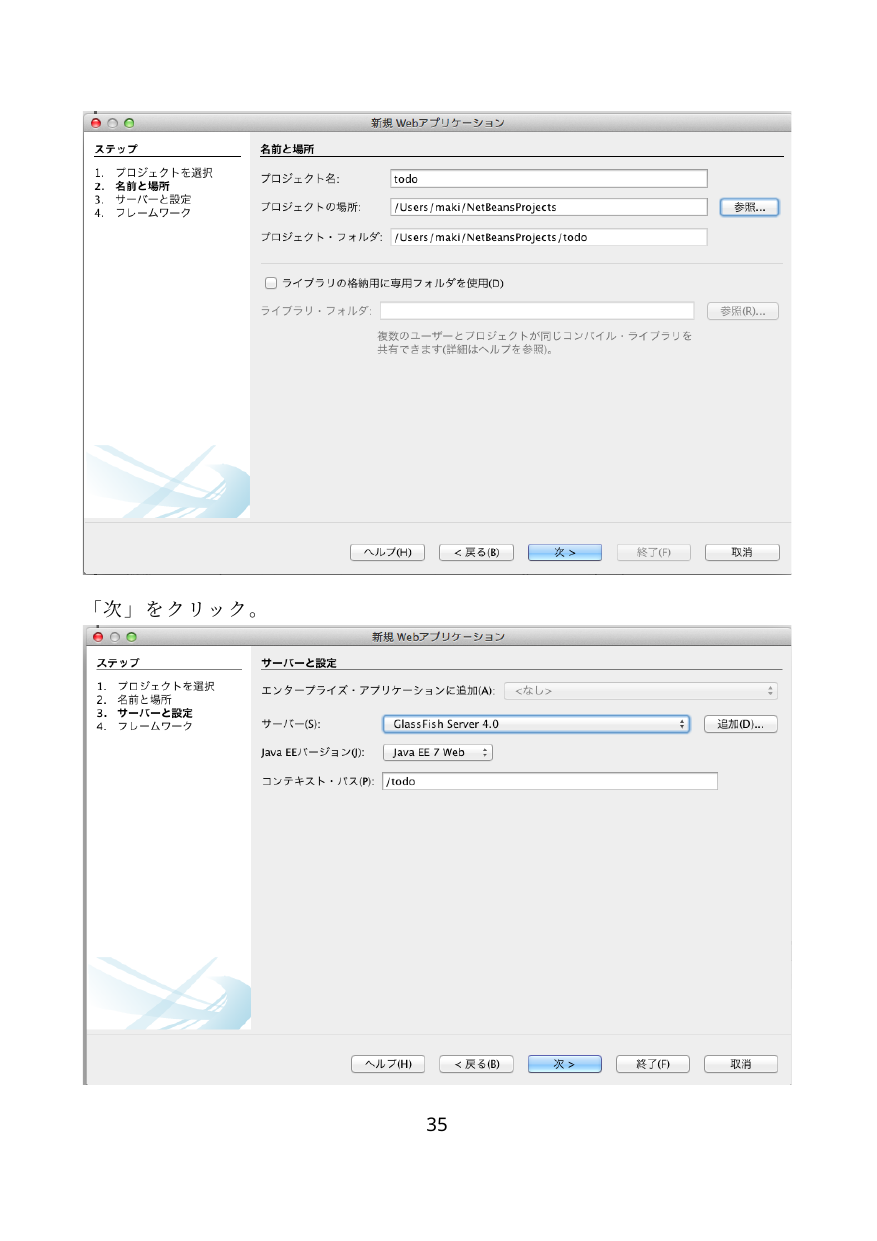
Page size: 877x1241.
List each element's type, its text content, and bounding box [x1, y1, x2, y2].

text 「次」をクリック。 [83, 593, 791, 625]
picture [82, 625, 792, 1085]
picture [82, 111, 792, 575]
